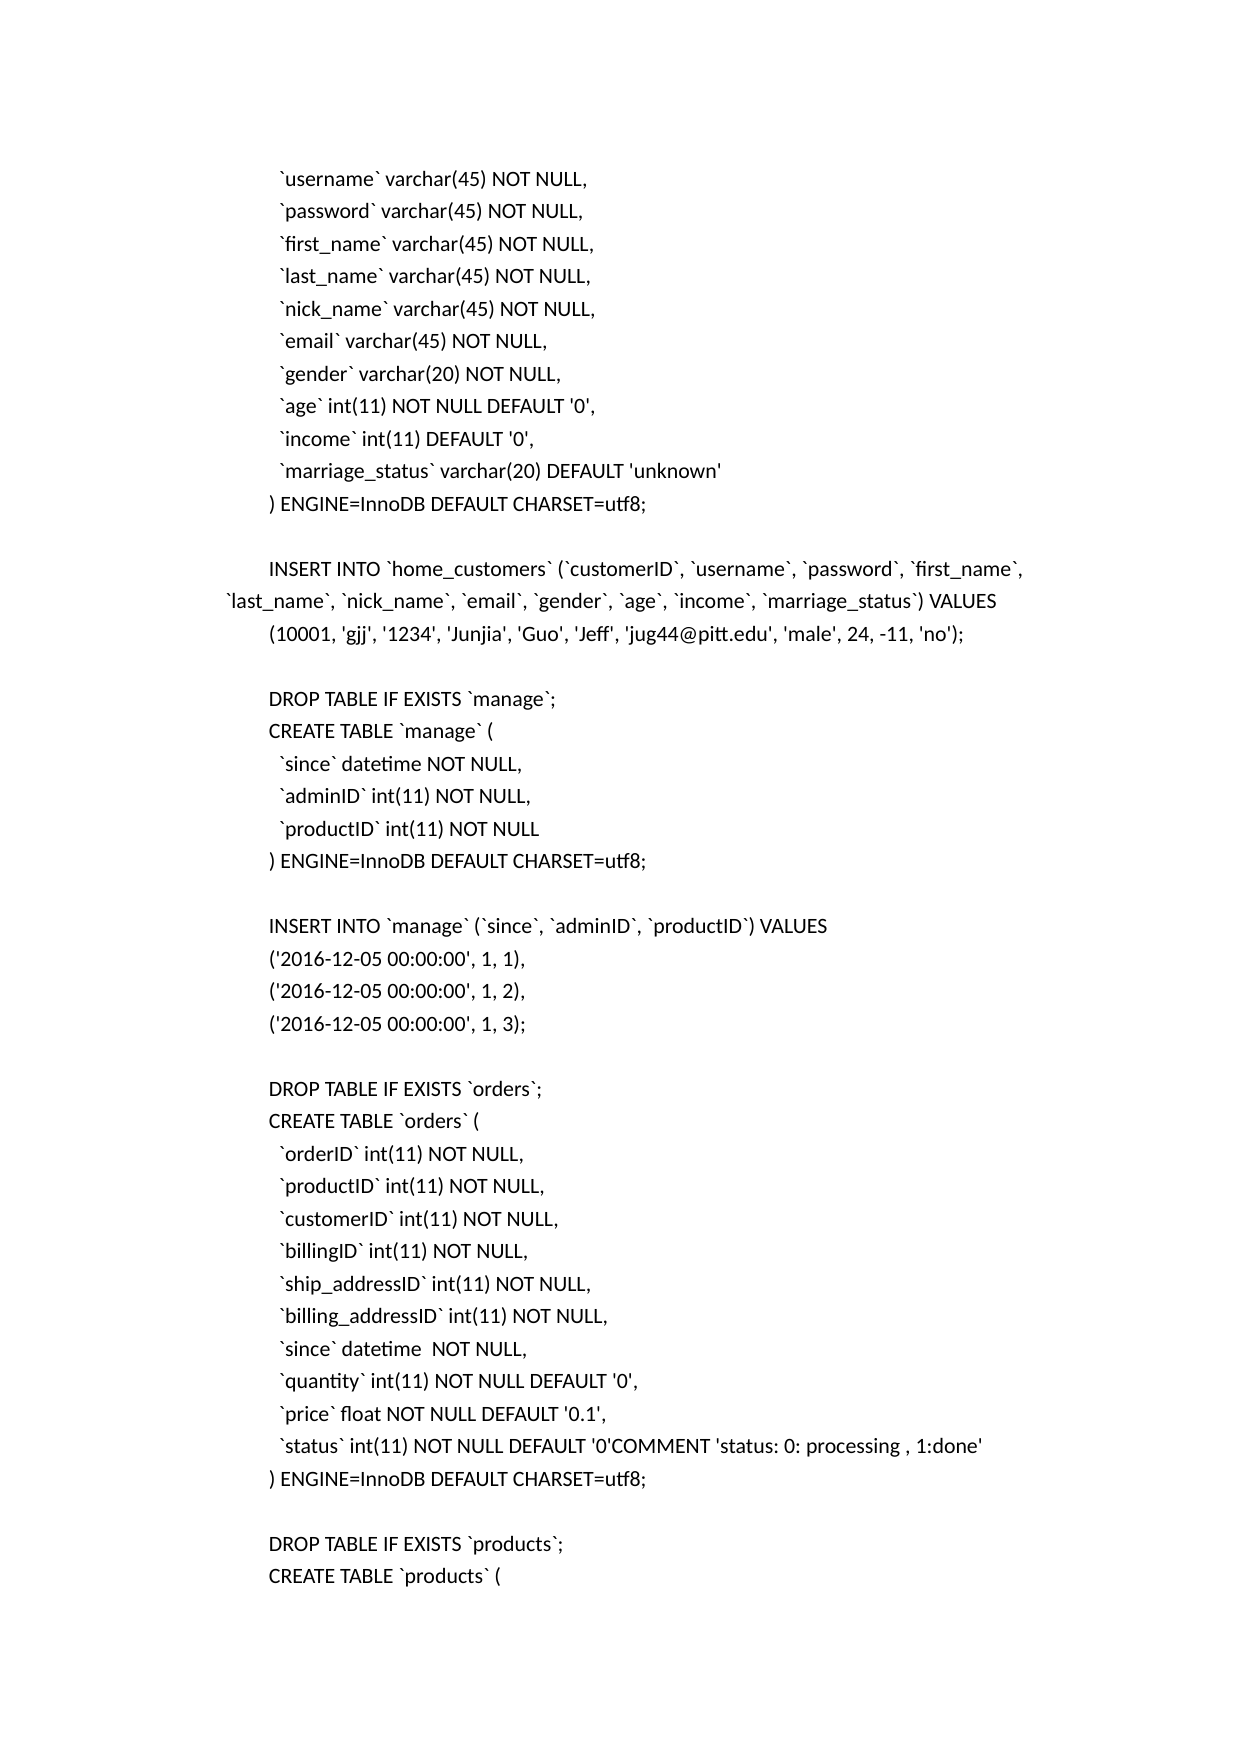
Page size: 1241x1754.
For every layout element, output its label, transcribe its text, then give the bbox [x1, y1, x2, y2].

list ) ENGINE=InnoDB DEFAULT CHARSET=utf8; [225, 487, 1053, 519]
list `ship_addressID` int(11) NOT NULL, [225, 1267, 1053, 1299]
list `billingID` int(11) NOT NULL, [225, 1234, 1053, 1267]
list ) ENGINE=InnoDB DEFAULT CHARSET=utf8; [225, 844, 1053, 877]
list CREATE TABLE `orders` ( [225, 1104, 1053, 1137]
list ('2016-12-05 00:00:00', 1, 2), [225, 974, 1053, 1007]
list INSERT INTO `manage` (`since`, `adminID`, `productID`) VALUES [225, 909, 1053, 942]
list (10001, 'gjj', '1234', 'Junjia', 'Guo', 'Jeff', 'jug44@pitt.edu', 'male', 24, -11, 'no'); [225, 617, 1053, 649]
list DROP TABLE IF EXISTS `orders`; [225, 1072, 1053, 1104]
list `gender` varchar(20) NOT NULL, [225, 357, 1053, 389]
list `marriage_status` varchar(20) DEFAULT 'unknown' [225, 454, 1053, 487]
list `first_name` varchar(45) NOT NULL, [225, 227, 1053, 259]
list `customerID` int(11) NOT NULL, [225, 1202, 1053, 1234]
list `status` int(11) NOT NULL DEFAULT '0'COMMENT 'status: 0: processing , 1:done' [225, 1429, 1053, 1462]
list ('2016-12-05 00:00:00', 1, 3); [225, 1007, 1053, 1039]
list DROP TABLE IF EXISTS `products`; [225, 1527, 1053, 1559]
list `age` int(11) NOT NULL DEFAULT '0', [225, 389, 1053, 422]
list `password` varchar(45) NOT NULL, [225, 194, 1053, 227]
list CREATE TABLE `manage` ( [225, 714, 1053, 747]
list `last_name` varchar(45) NOT NULL, [225, 259, 1053, 292]
list `productID` int(11) NOT NULL [225, 812, 1053, 844]
list CREATE TABLE `products` ( [225, 1559, 1053, 1592]
list `quantity` int(11) NOT NULL DEFAULT '0', [225, 1364, 1053, 1397]
list `username` varchar(45) NOT NULL, [225, 162, 1053, 194]
list `income` int(11) DEFAULT '0', [225, 422, 1053, 454]
list `productID` int(11) NOT NULL, [225, 1169, 1053, 1202]
list `email` varchar(45) NOT NULL, [225, 324, 1053, 357]
list `since` datetime NOT NULL, [225, 747, 1053, 779]
list `price` float NOT NULL DEFAULT '0.1', [225, 1397, 1053, 1429]
list `orderID` int(11) NOT NULL, [225, 1137, 1053, 1169]
list `nick_name` varchar(45) NOT NULL, [225, 292, 1053, 324]
list ) ENGINE=InnoDB DEFAULT CHARSET=utf8; [225, 1462, 1053, 1494]
list `billing_addressID` int(11) NOT NULL, [225, 1299, 1053, 1332]
list `adminID` int(11) NOT NULL, [225, 779, 1053, 812]
list ('2016-12-05 00:00:00', 1, 1), [225, 942, 1053, 974]
list DROP TABLE IF EXISTS `manage`; [225, 682, 1053, 714]
list INSERT INTO `home_customers` (`customerID`, `username`, `password`, `first_name`, `last_name`, `nick_name`, `email`, `gender`, `age`, `income`, `marriage_status`) VALUES [225, 552, 1053, 617]
list `since` datetime NOT NULL, [225, 1332, 1053, 1364]
